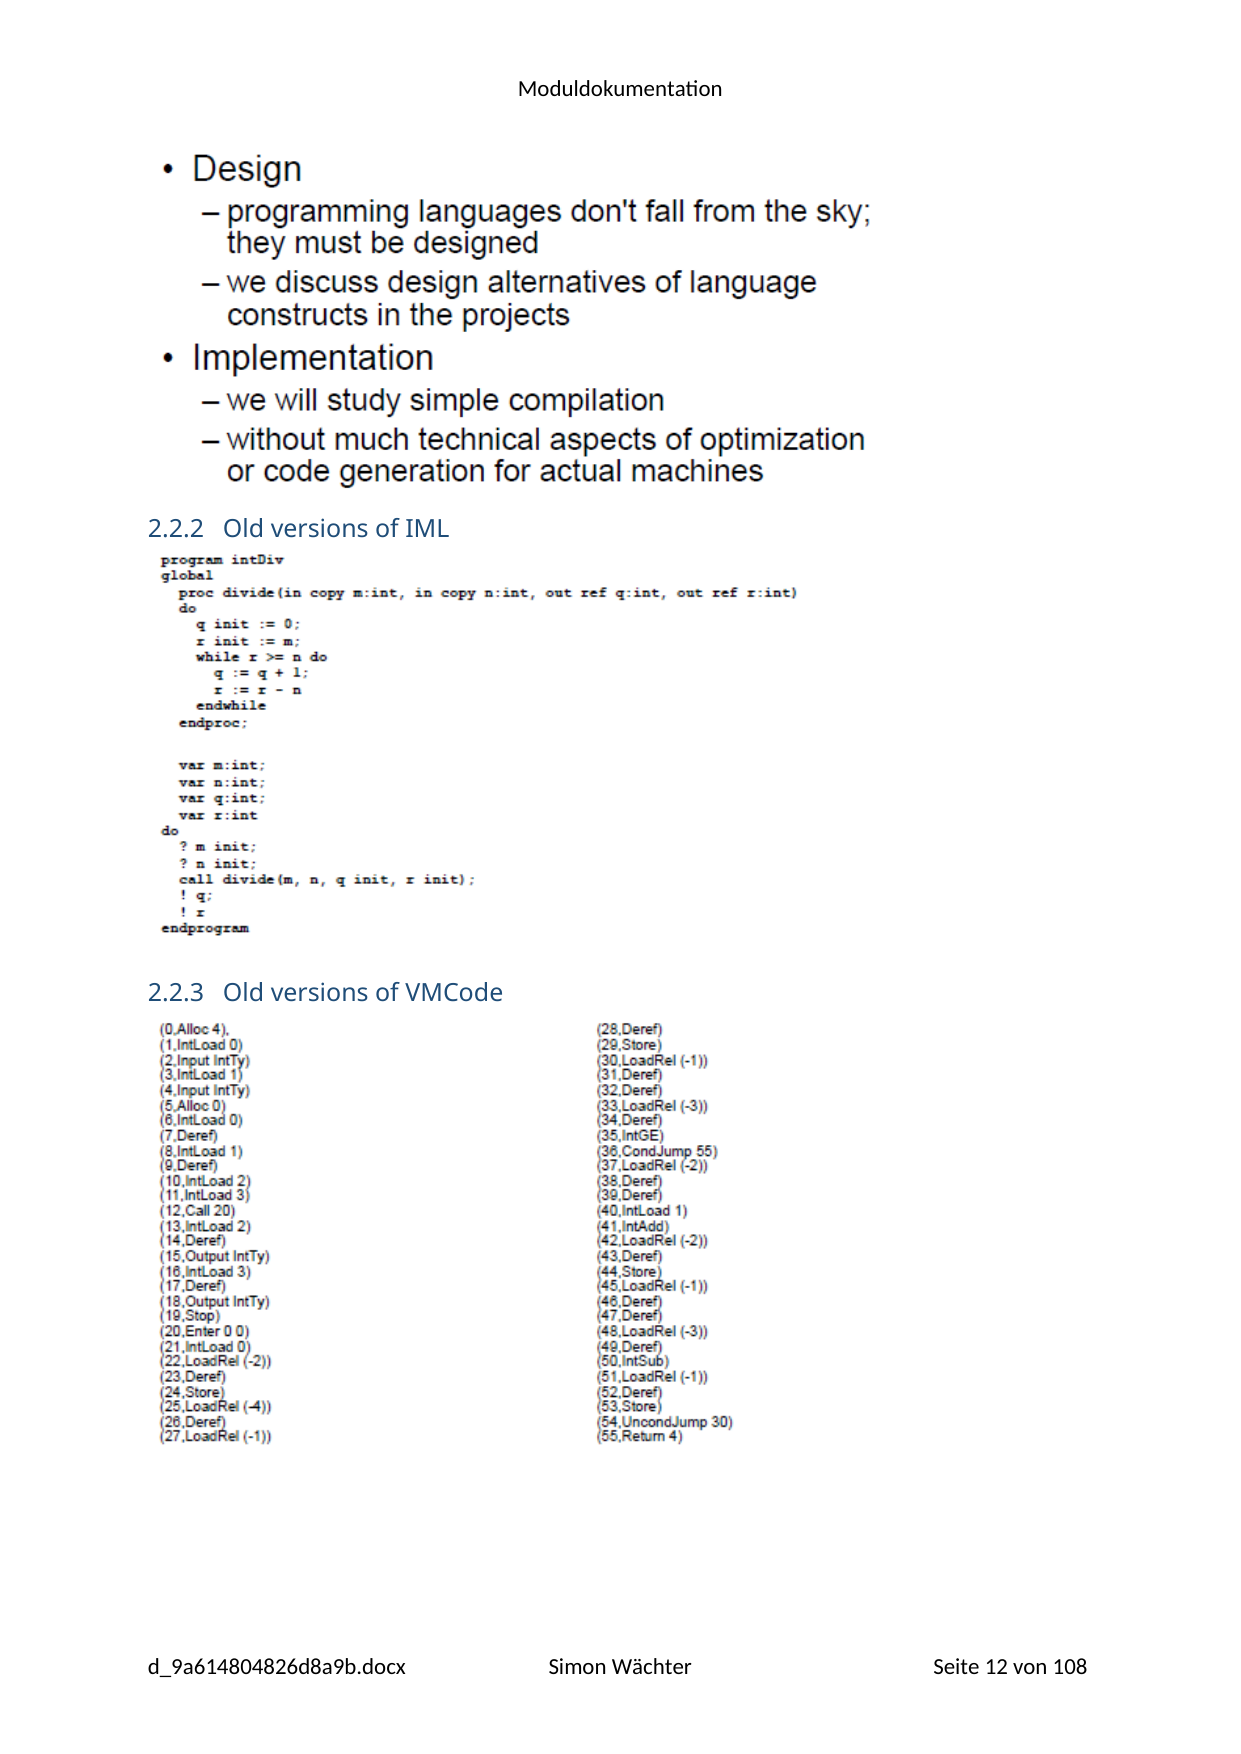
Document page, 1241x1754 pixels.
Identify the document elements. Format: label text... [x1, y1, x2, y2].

picture [147, 147, 893, 492]
subtitle Old versions of VMCode [148, 974, 1093, 1008]
picture [147, 547, 1009, 956]
picture [147, 1011, 1020, 1457]
subtitle Old versions of IML [148, 511, 1093, 545]
